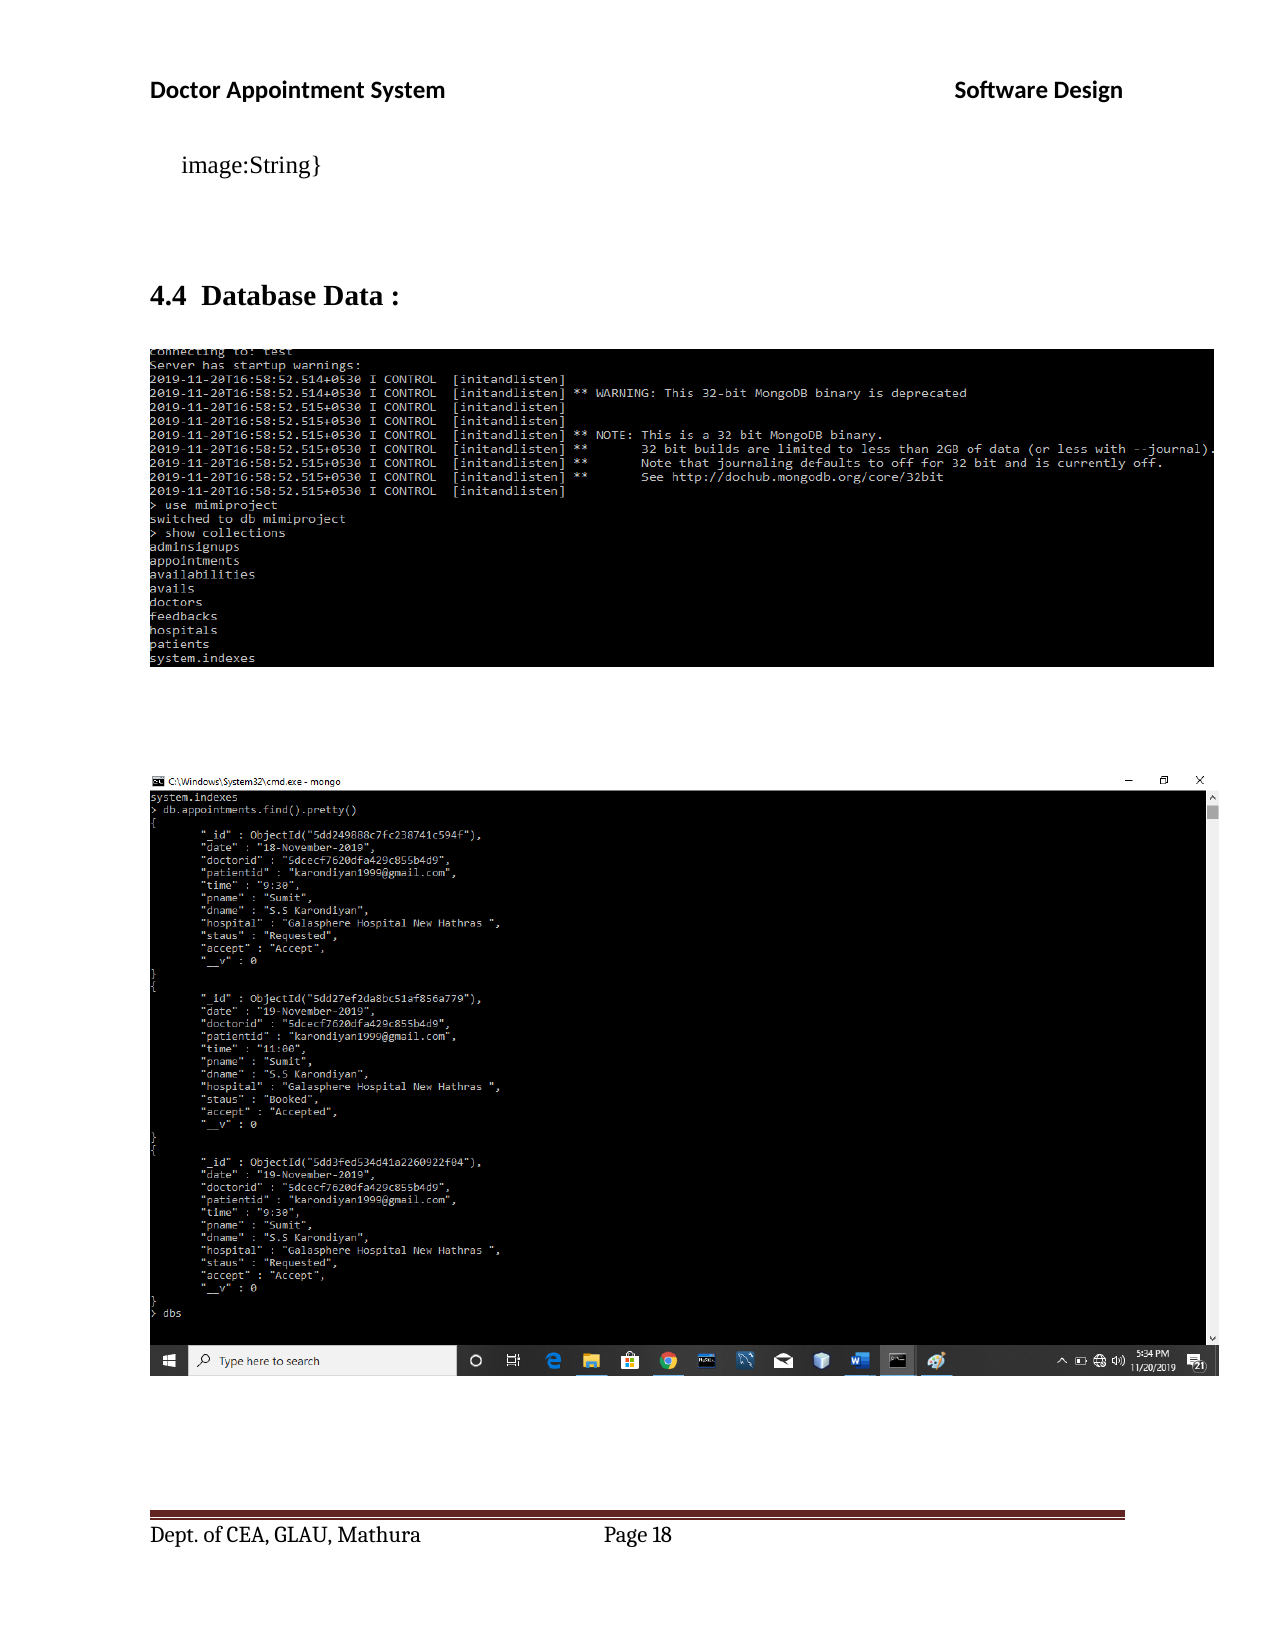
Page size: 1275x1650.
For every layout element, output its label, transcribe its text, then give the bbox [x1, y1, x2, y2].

text 4.4 Database Data : [150, 278, 1125, 311]
text image:String} [150, 150, 1125, 179]
picture [150, 772, 1219, 1376]
picture [150, 349, 1214, 667]
